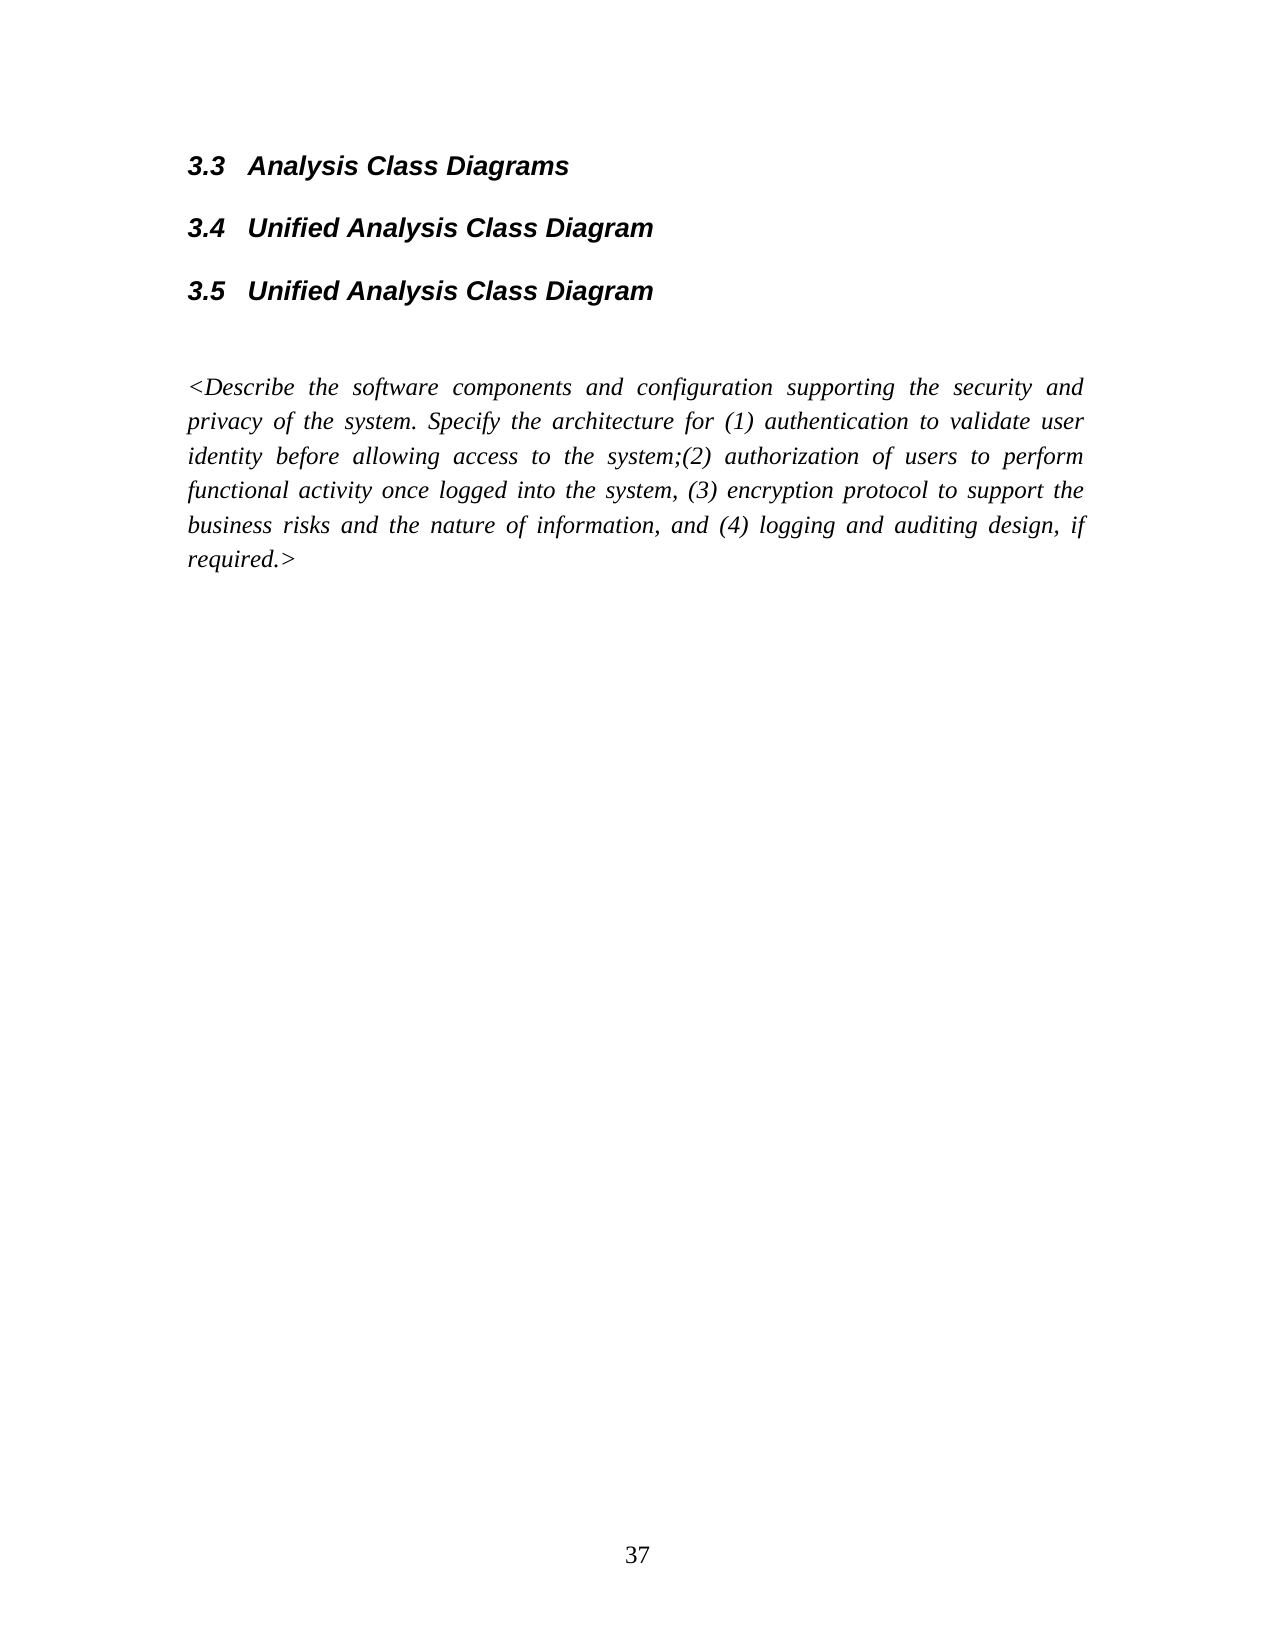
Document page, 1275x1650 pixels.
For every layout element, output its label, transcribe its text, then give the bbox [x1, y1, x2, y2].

subtitle Unified Analysis Class Diagram [187, 275, 1087, 306]
subtitle Analysis Class Diagrams [187, 150, 1087, 181]
subtitle Unified Analysis Class Diagram [187, 212, 1087, 244]
text <Describe the software components and configuration supporting the security and privacy of the system. Specify the architecture for (1) authentication to validate user identity before allowing access to the system;(2) authorization of users to perform functional activity once logged into the system, (3) encryption protocol to support the business risks and the nature of information, and (4) logging and auditing design, if required.> [187, 372, 1087, 573]
